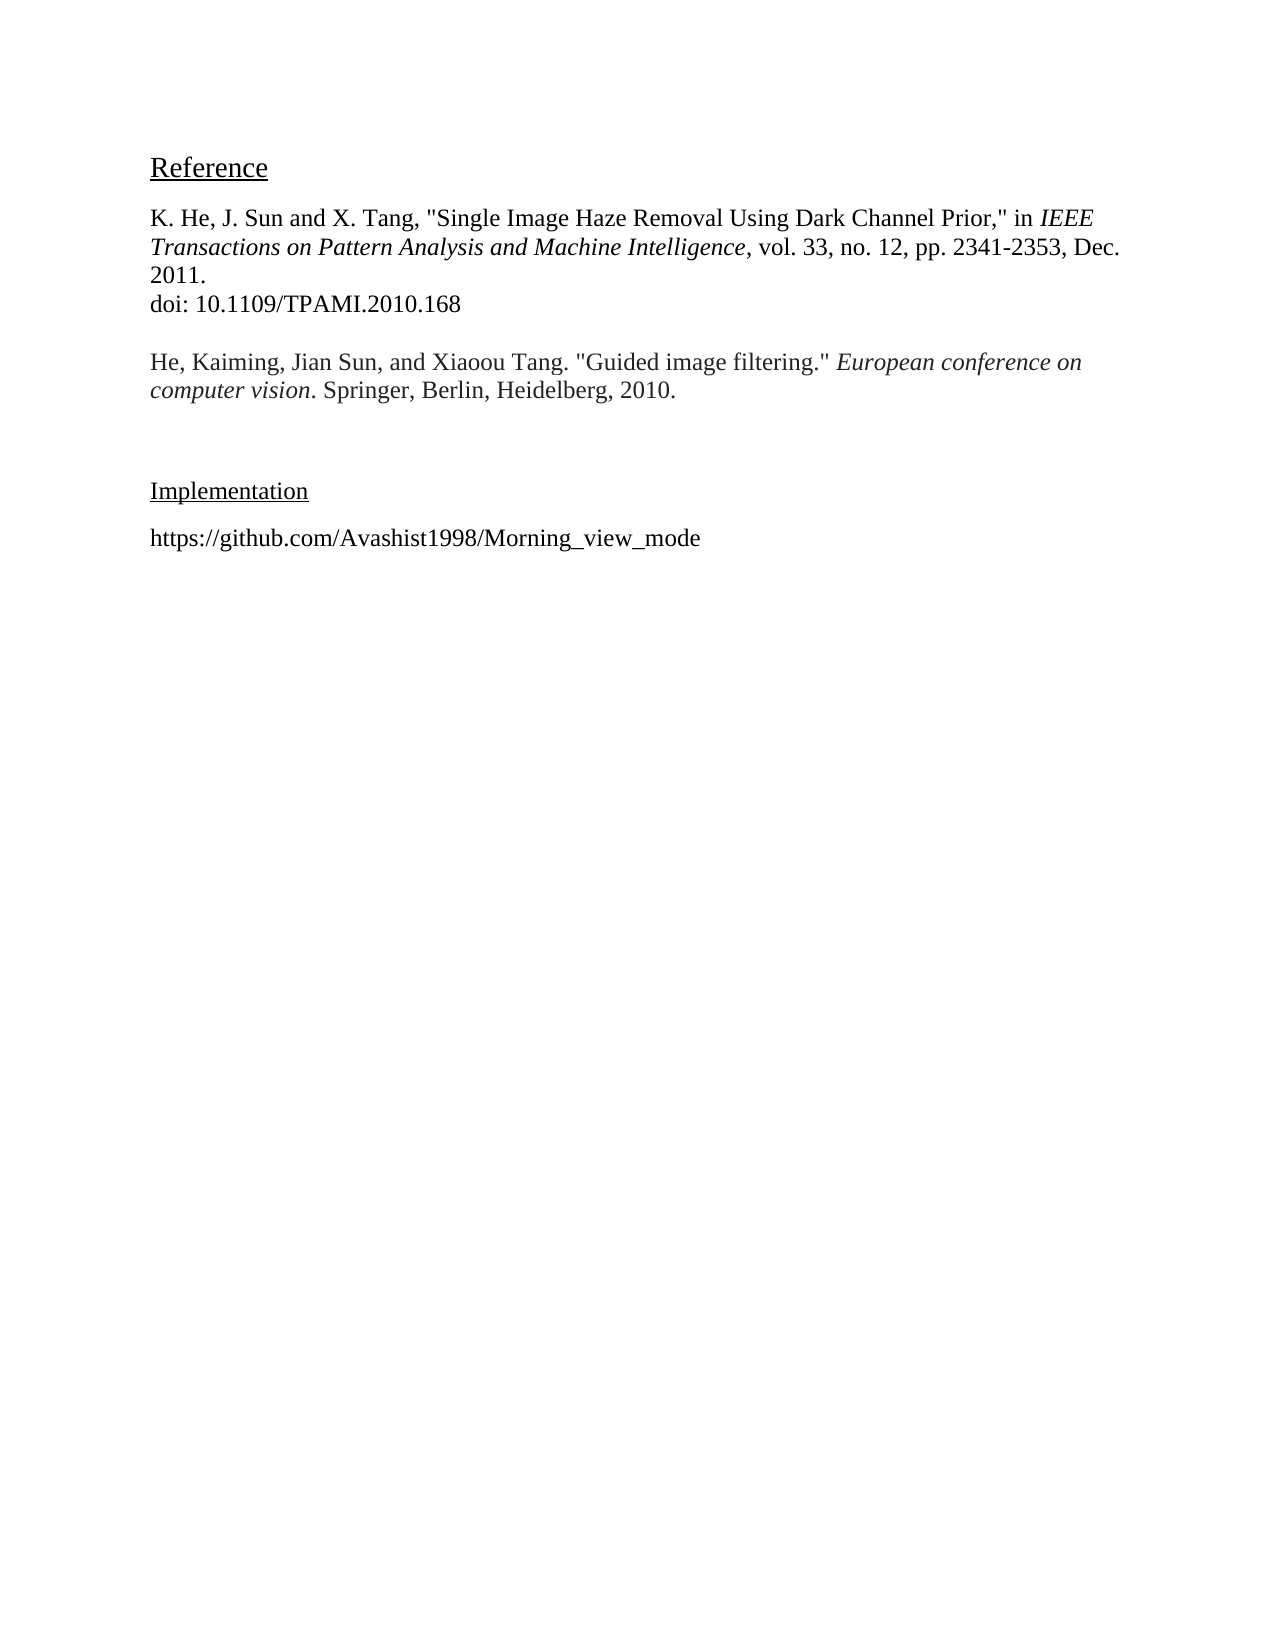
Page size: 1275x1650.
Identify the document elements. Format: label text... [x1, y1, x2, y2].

text https://github.com/Avashist1998/Morning_view_mode [150, 523, 1125, 552]
text Implementation [150, 476, 1125, 504]
text Reference [150, 150, 1125, 183]
text He, Kaiming, Jian Sun, and Xiaoou Tang. "Guided image filtering." European conference on computer vision. Springer, Berlin, Heidelberg, 2010. [676, 347, 1125, 404]
text K. He, J. Sun and X. Tang, "Single Image Haze Removal Using Dark Channel Prior," in IEEE Transactions on Pattern Analysis and Machine Intelligence, vol. 33, no. 12, pp. 2341-2353, Dec. 2011. doi: 10.1109/TPAMI.2010.168 [150, 203, 1125, 318]
